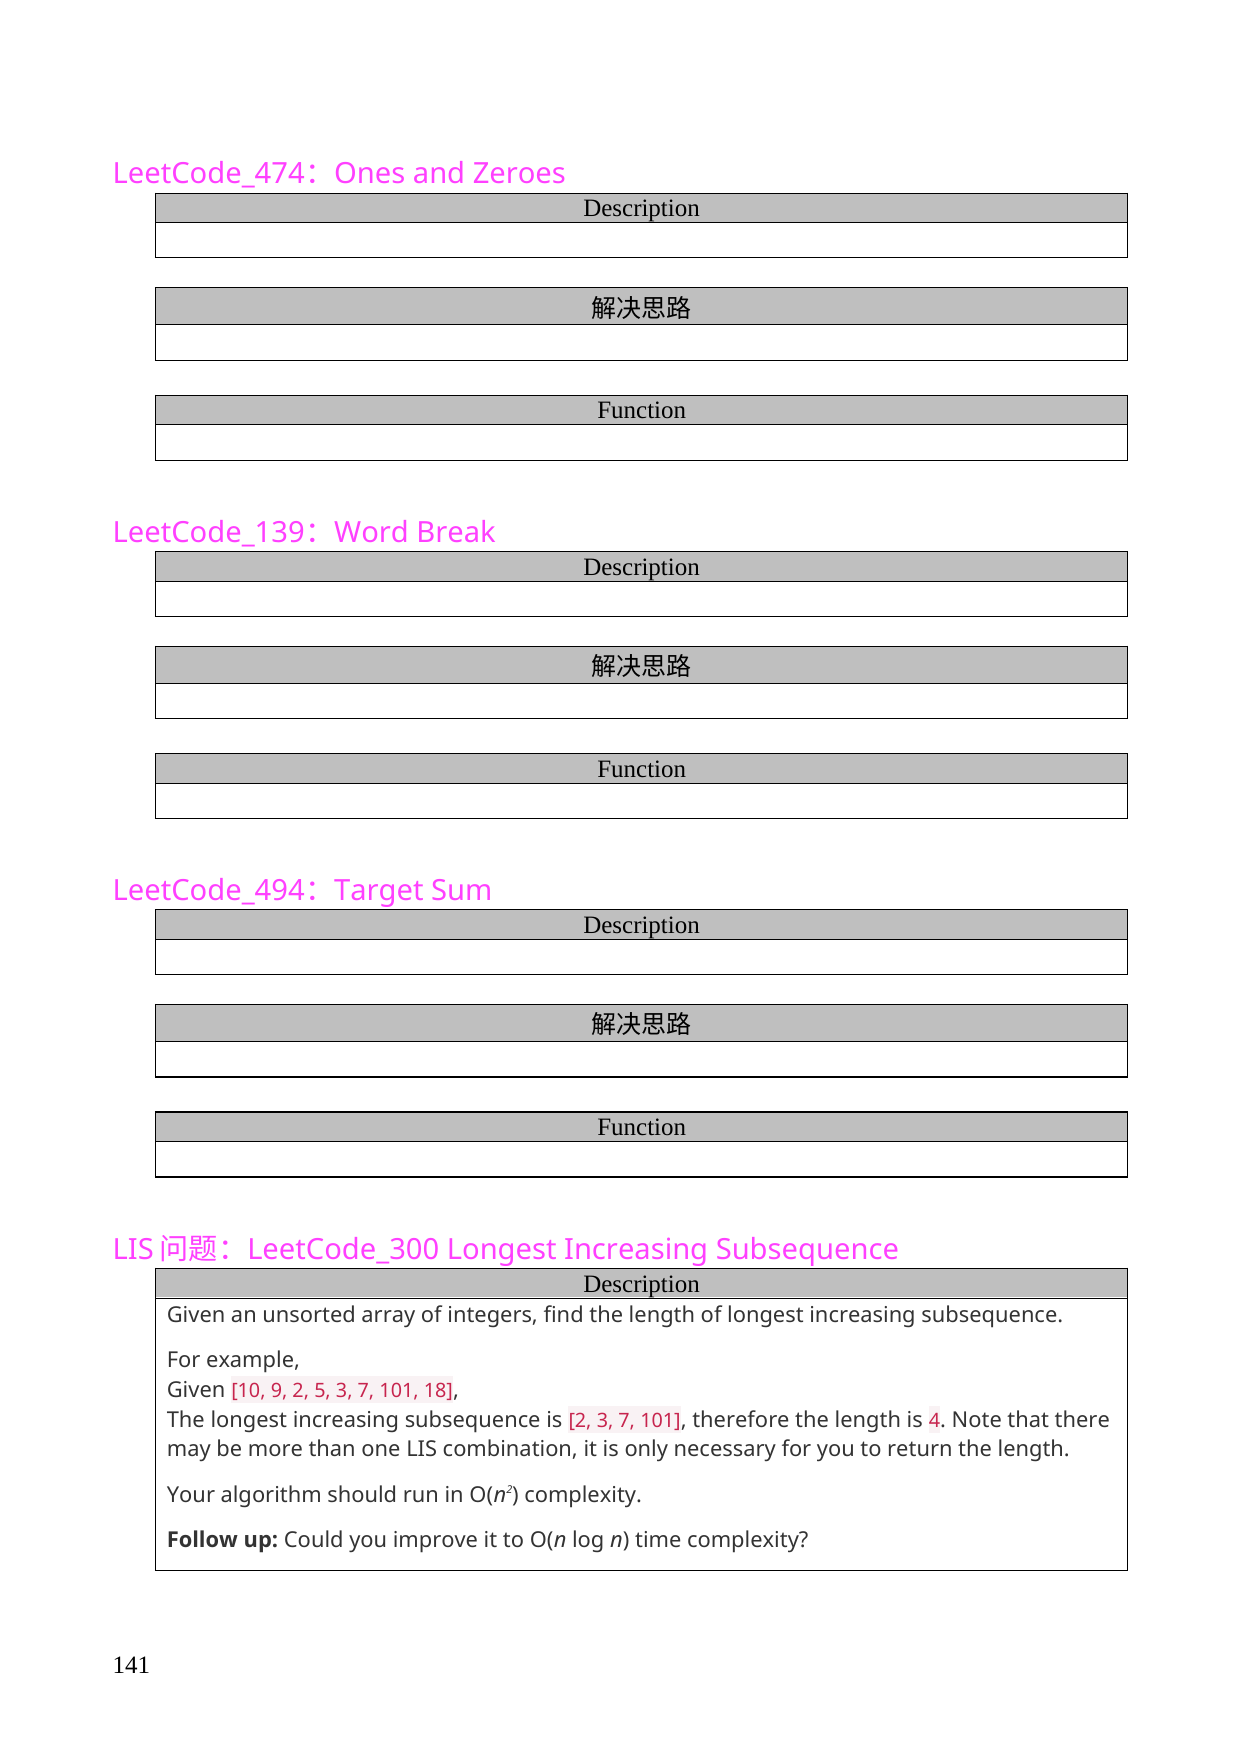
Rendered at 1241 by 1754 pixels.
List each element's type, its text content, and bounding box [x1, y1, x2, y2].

table_cell [156, 1142, 1127, 1176]
table_cell [156, 582, 1127, 616]
table_header Description [156, 910, 1127, 939]
table_cell Given an unsorted array of integers, find the length of longest increasing subsequence. For example, Given [10, 9, 2, 5, 3, 7, 101, 18], The longest increasing subsequence is [2, 3, 7, 101], therefore the length is 4. Note that there may be more than one LIS combination, it is only necessary for you to return the length. Your algorithm should run in O(n2) complexity. Follow up: Could you improve it to O(n log n) time complexity? [156, 1299, 1127, 1569]
table_header Function [156, 396, 1127, 424]
subtitle LeetCode_139：Word Break [112, 508, 1128, 551]
table_header Description [156, 194, 1127, 222]
table_header Function [156, 1113, 1127, 1141]
table_header 解决思路 [156, 647, 1127, 683]
table_cell [156, 425, 1127, 459]
table_cell [156, 784, 1127, 818]
table_cell [156, 940, 1127, 974]
table_cell [156, 1042, 1127, 1076]
subtitle LeetCode_474：Ones and Zeroes [112, 150, 1128, 192]
table_cell [156, 325, 1127, 359]
table_header Description [156, 1269, 1127, 1297]
table_cell [156, 684, 1127, 718]
table_header Function [156, 754, 1127, 783]
subtitle LIS问题：LeetCode_300 Longest Increasing Subsequence [112, 1225, 1128, 1268]
table_cell [156, 223, 1127, 257]
table_header Description [156, 552, 1127, 581]
table_header 解决思路 [156, 1005, 1127, 1041]
subtitle LeetCode_494：Target Sum [112, 867, 1128, 909]
table_header 解决思路 [156, 288, 1127, 324]
